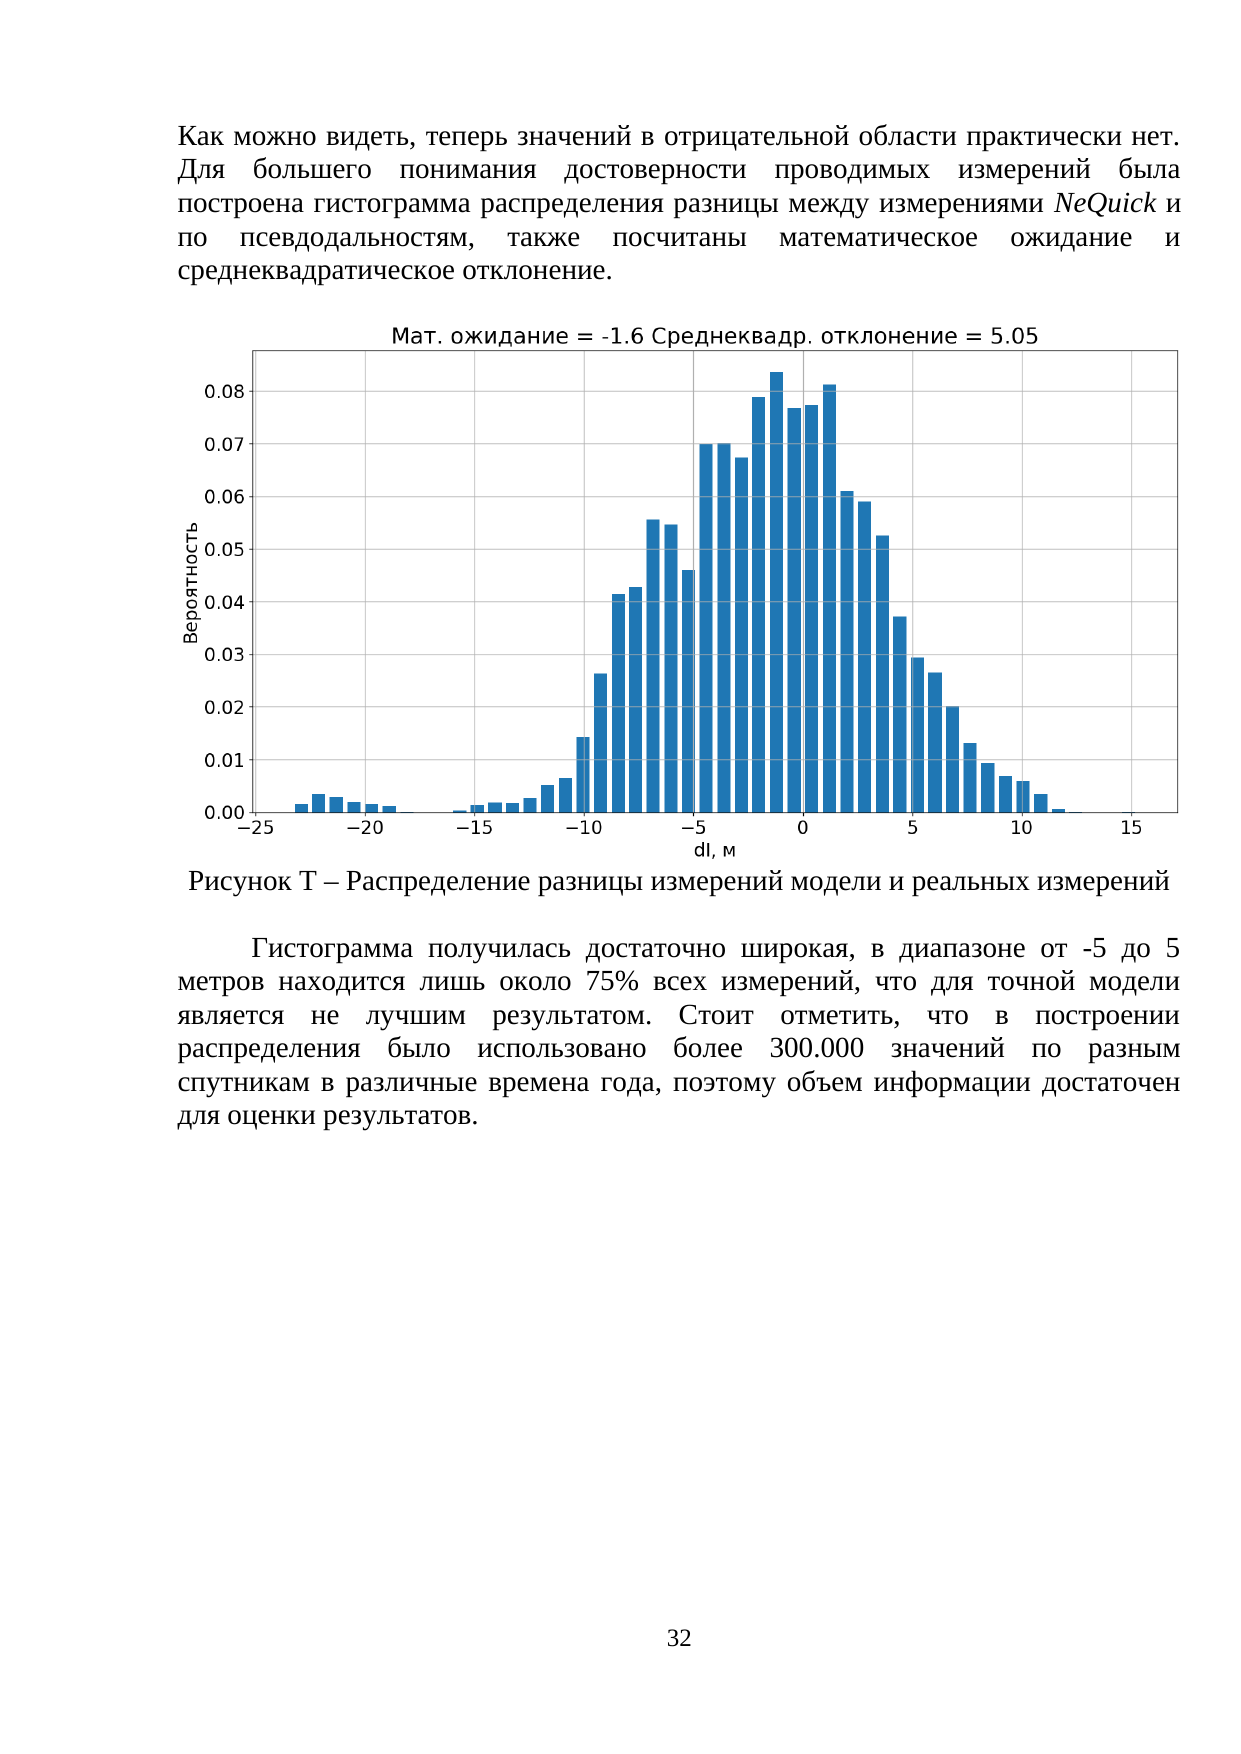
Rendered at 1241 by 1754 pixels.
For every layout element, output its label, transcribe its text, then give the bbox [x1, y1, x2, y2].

text Рисунок Т – Распределение разницы измерений модели и реальных измерений [177, 863, 1181, 896]
text Гистограмма получилась достаточно широкая, в диапазоне от -5 до 5 метров находится лишь около 75% всех измерений, что для точной модели является не лучшим результатом. Стоит отметить, что в построении распределения было использовано более 300.000 значений по разным спутникам в различные времена года, поэтому объем информации достаточен для оценки результатов. [177, 930, 1181, 1131]
picture [177, 319, 1182, 863]
text Как можно видеть, теперь значений в отрицательной области практически нет. Для большего понимания достоверности проводимых измерений была построена гистограмма распределения разницы между измерениями NeQuick и по псевдодальностям, также посчитаны математическое ожидание и среднеквадратическое отклонение. [177, 118, 1181, 286]
